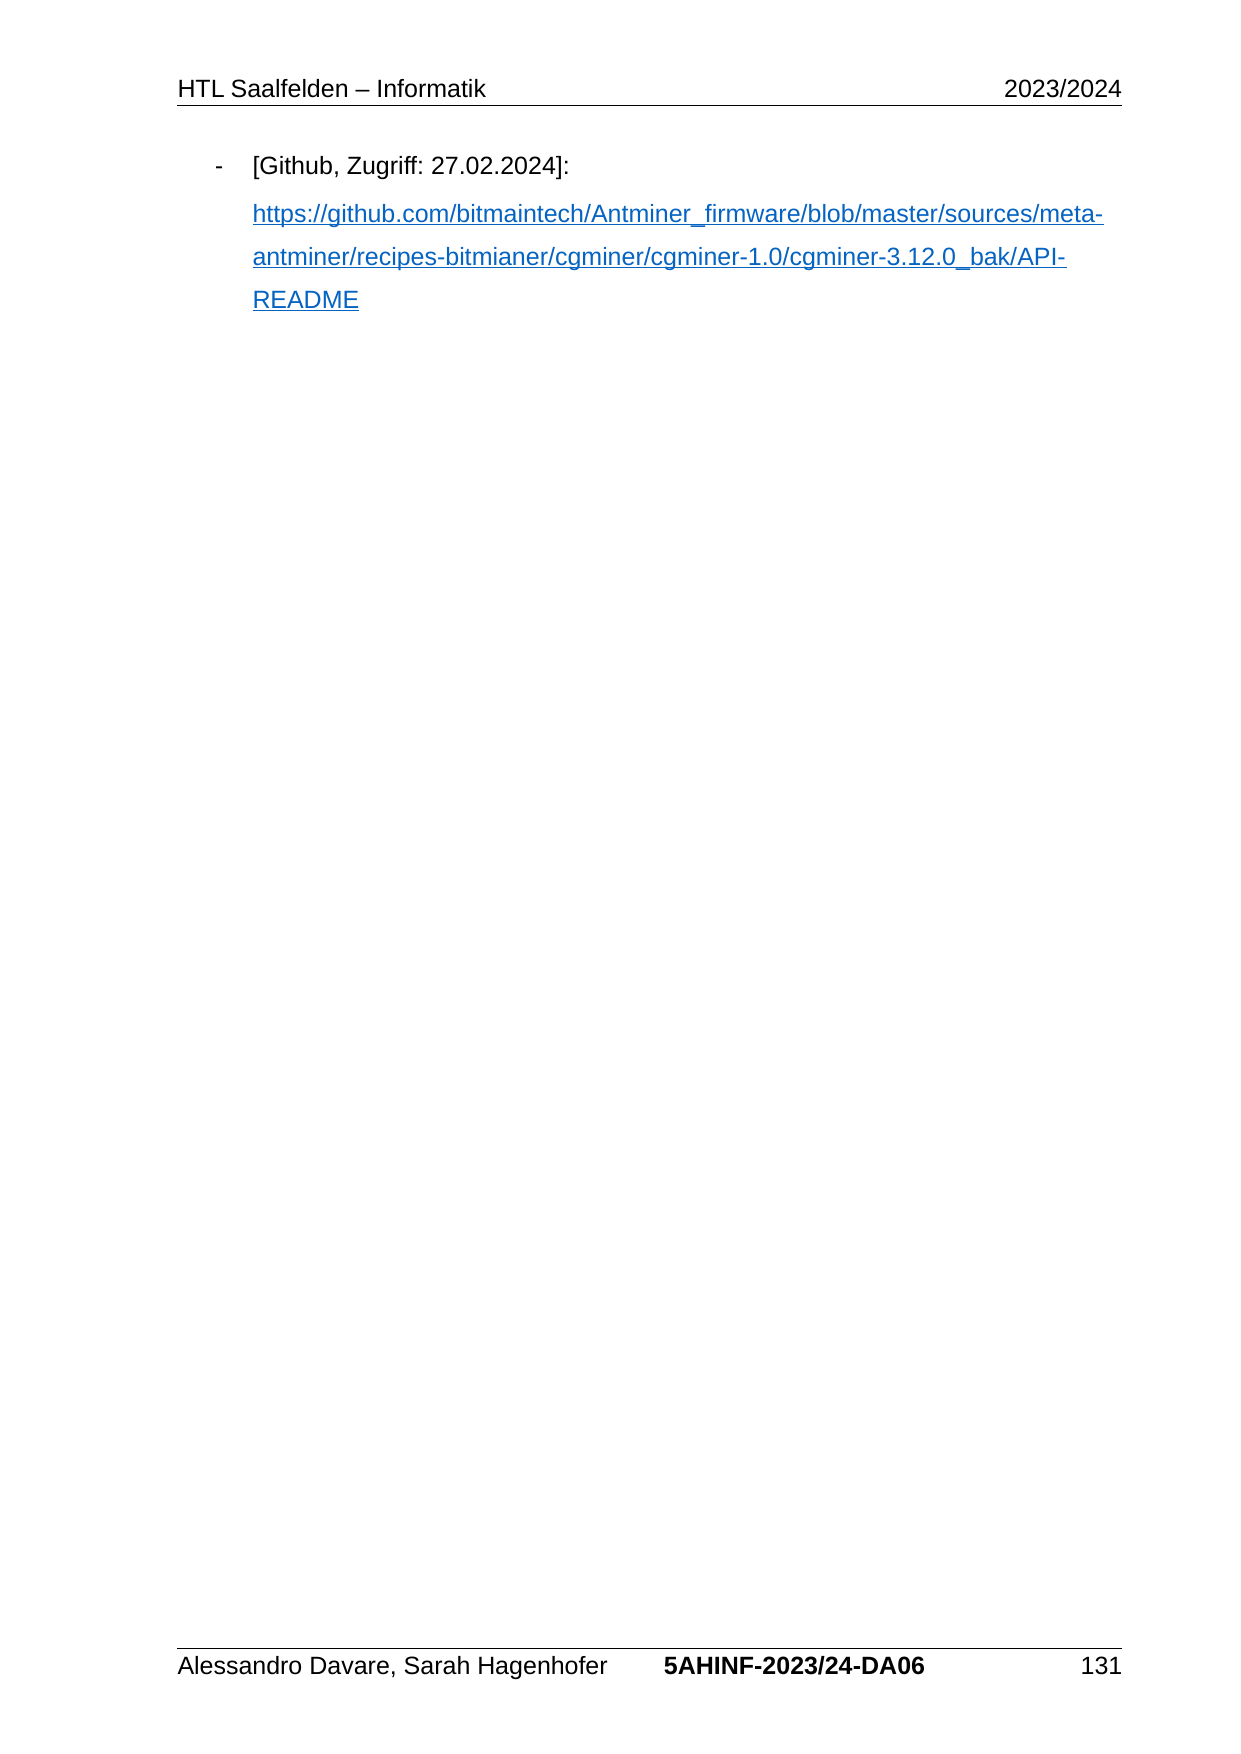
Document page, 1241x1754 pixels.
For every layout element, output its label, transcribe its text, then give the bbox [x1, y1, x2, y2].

list https://github.com/bitmaintech/Antminer_firmware/blob/master/sources/meta-antminer/recipes-bitmianer/cgminer/cgminer-1.0/cgminer-3.12.0_bak/API-README [252, 199, 1122, 314]
list [Github, Zugriff: 27.02.2024]: [215, 148, 1122, 182]
